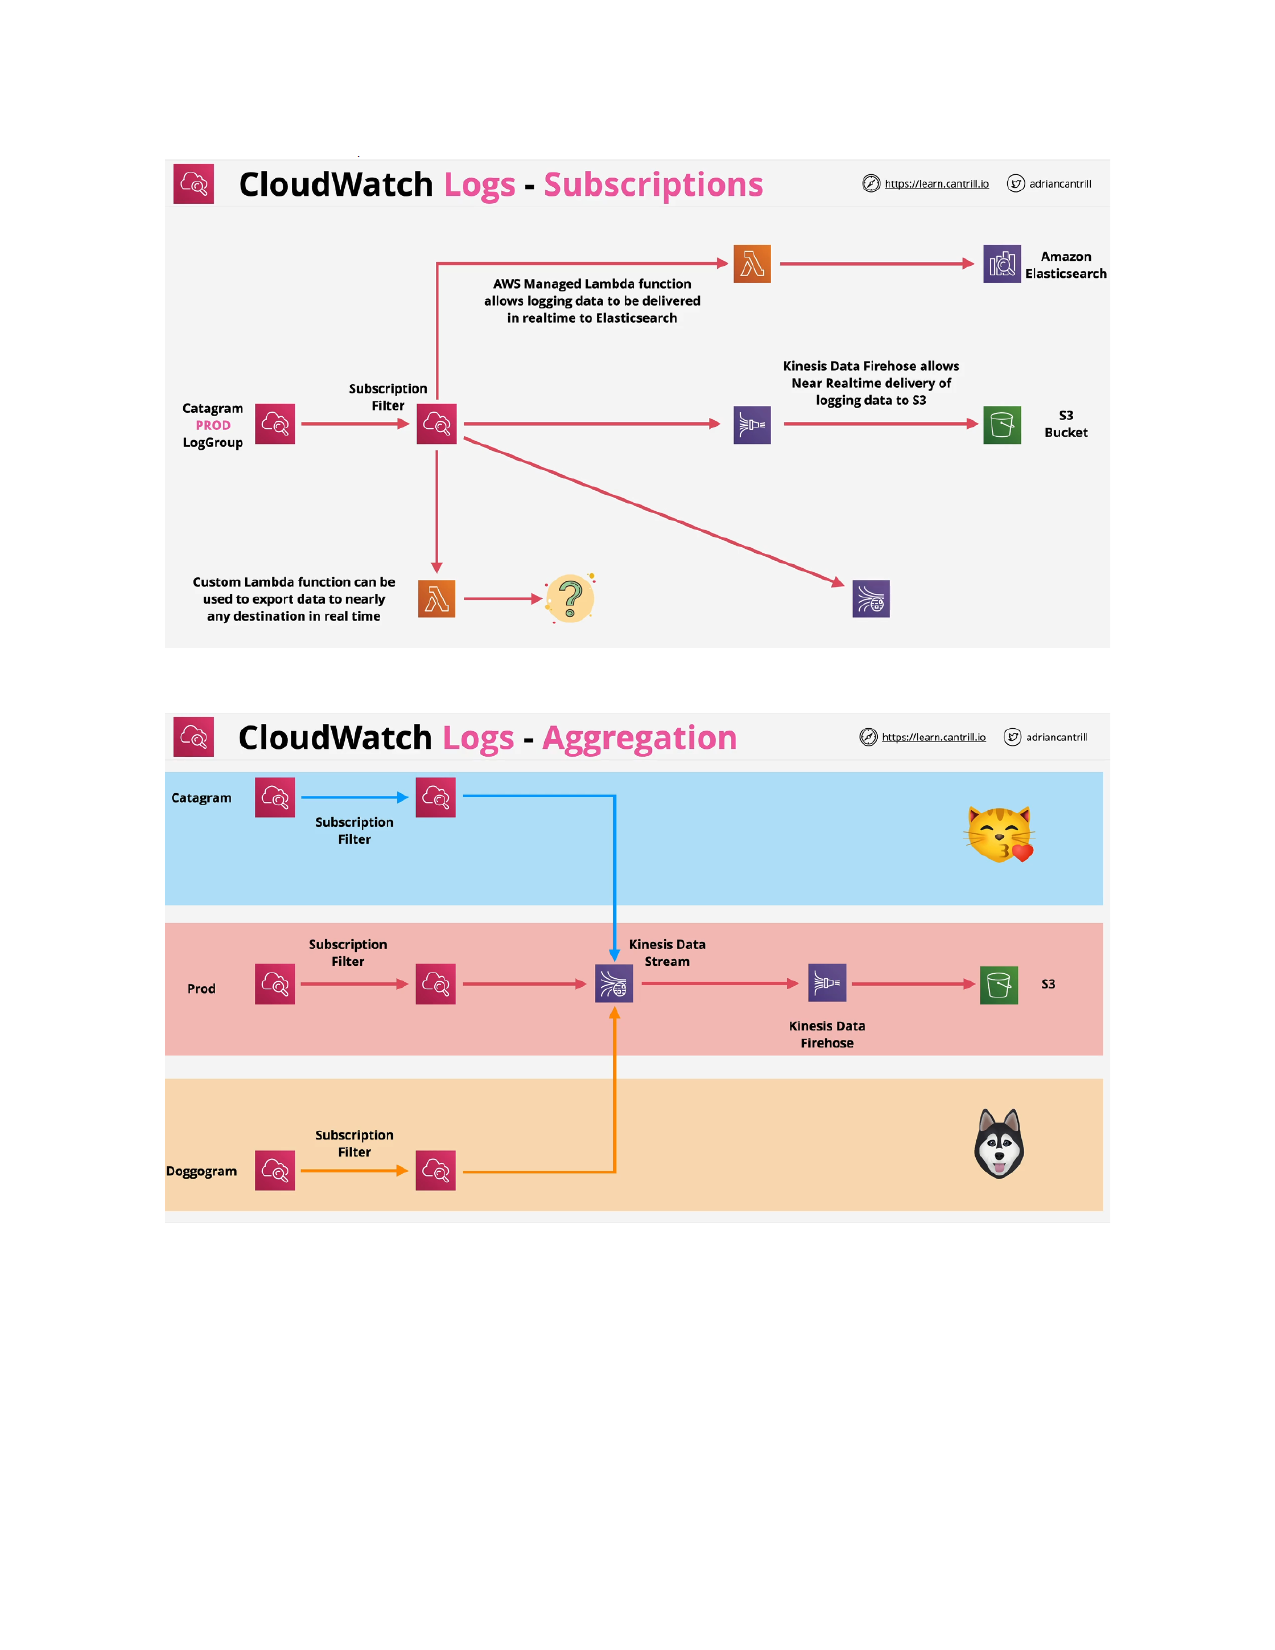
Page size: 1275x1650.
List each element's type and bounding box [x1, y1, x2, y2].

picture [165, 156, 1111, 648]
picture [165, 713, 1111, 1223]
